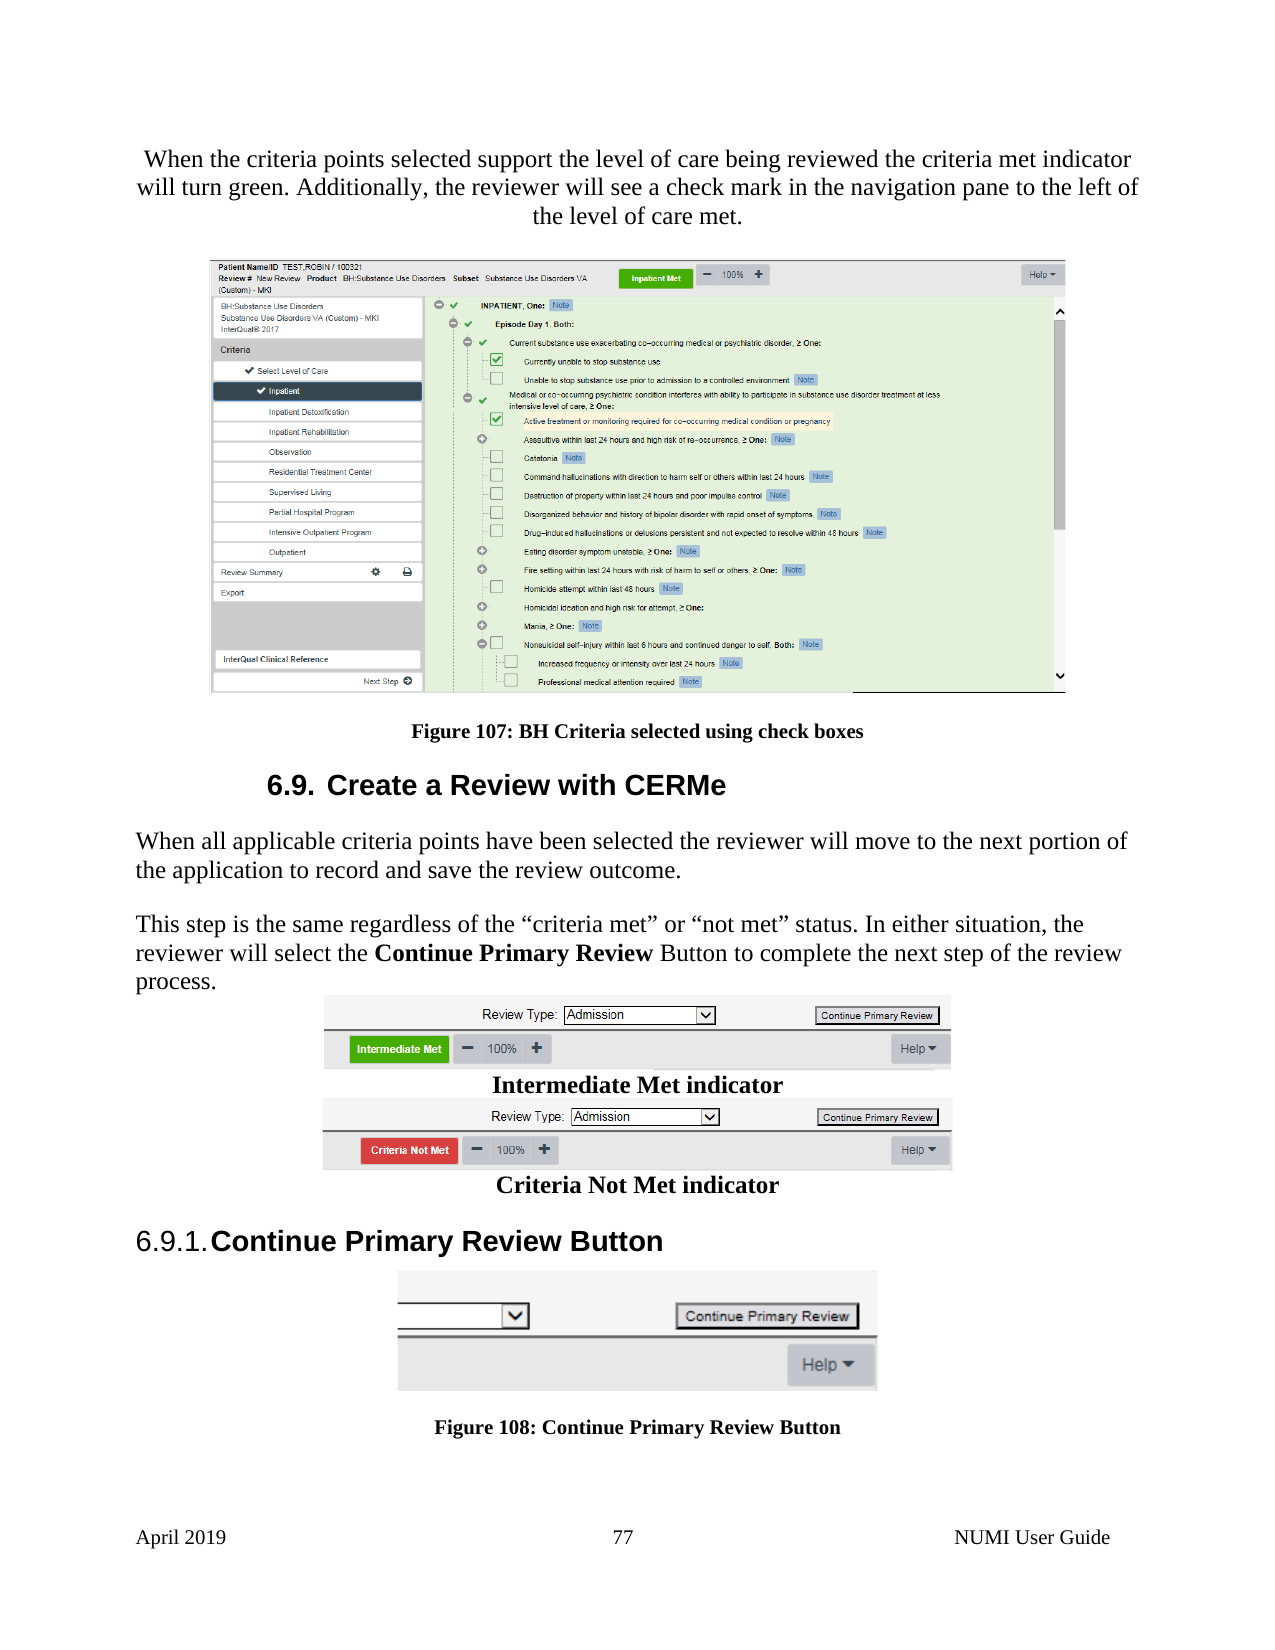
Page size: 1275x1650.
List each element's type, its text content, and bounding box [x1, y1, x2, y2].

picture [397, 1270, 878, 1391]
text Intermediate Met indicator [135, 1070, 1139, 1099]
subtitle Create a Review with CERMe [267, 768, 1139, 801]
subtitle Continue Primary Review Button [135, 1224, 1139, 1258]
text Criteria Not Met indicator [135, 1170, 1139, 1199]
text This step is the same regardless of the “criteria met” or “not met” status. In either situation, the reviewer will select the Continue Primary Review Button to complete the next step of the review process. [135, 909, 1139, 995]
picture [209, 258, 1066, 694]
picture [324, 995, 952, 1071]
text Figure 108: Continue Primary Review Button [135, 1415, 1139, 1439]
picture [322, 1098, 953, 1171]
text Figure 107: BH Criteria selected using check boxes [135, 719, 1139, 743]
text When all applicable criteria points have been selected the reviewer will move to the next portion of the application to record and save the review outcome. [135, 826, 1139, 884]
